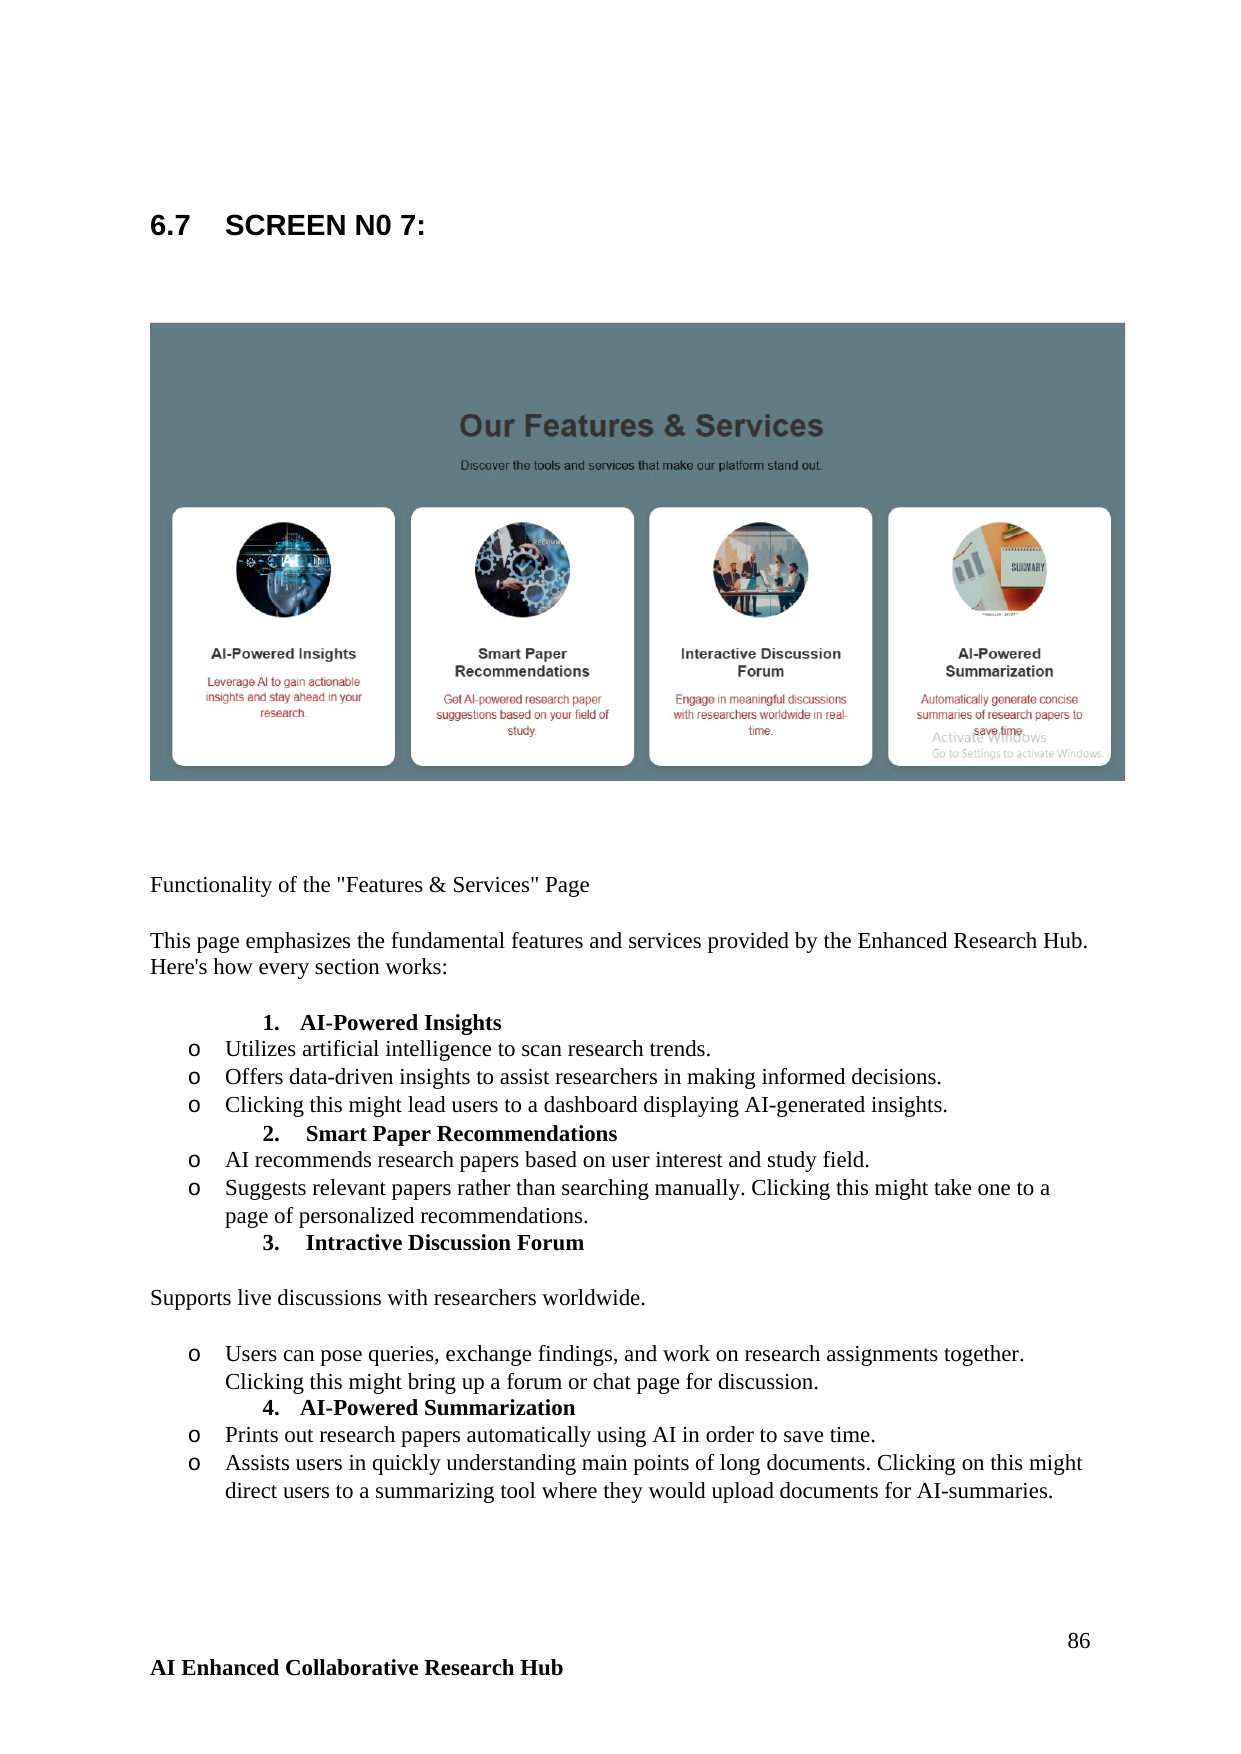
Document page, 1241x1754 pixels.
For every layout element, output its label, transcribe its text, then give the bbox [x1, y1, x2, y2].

list Assists users in quickly understanding main points of long documents. Clicking on this might direct users to a summarizing tool where they would upload documents for AI-summaries. [187, 1449, 1090, 1504]
list AI-Powered Insights [262, 1009, 1090, 1035]
text This page emphasizes the fundamental features and services provided by the Enhanced Research Hub. Here's how every section works: [150, 927, 1090, 979]
subtitle SCREEN N0 7: [150, 208, 1090, 241]
text Functionality of the "Features & Services" Page [150, 871, 1090, 898]
list Clicking this might lead users to a dashboard displaying AI-generated insights. [187, 1091, 1090, 1120]
picture [150, 322, 1125, 781]
list Users can pose queries, exchange findings, and work on research assignments together. Clicking this might bring up a forum or chat page for discussion. [187, 1340, 1090, 1394]
list Utilizes artificial intelligence to scan research trends. [187, 1035, 1090, 1063]
list Intractive Discussion Forum [262, 1229, 1090, 1255]
list AI recommends research papers based on user interest and study field. [187, 1146, 1090, 1174]
list Smart Paper Recommendations [262, 1120, 1090, 1146]
list AI-Powered Summarization [262, 1394, 1090, 1421]
text Supports live discussions with researchers worldwide. [150, 1284, 1090, 1311]
list Offers data-driven insights to assist researchers in making informed decisions. [187, 1063, 1090, 1091]
list Suggests relevant papers rather than searching manually. Clicking this might take one to a page of personalized recommendations. [187, 1174, 1090, 1229]
list Prints out research papers automatically using AI in order to save time. [187, 1421, 1090, 1449]
